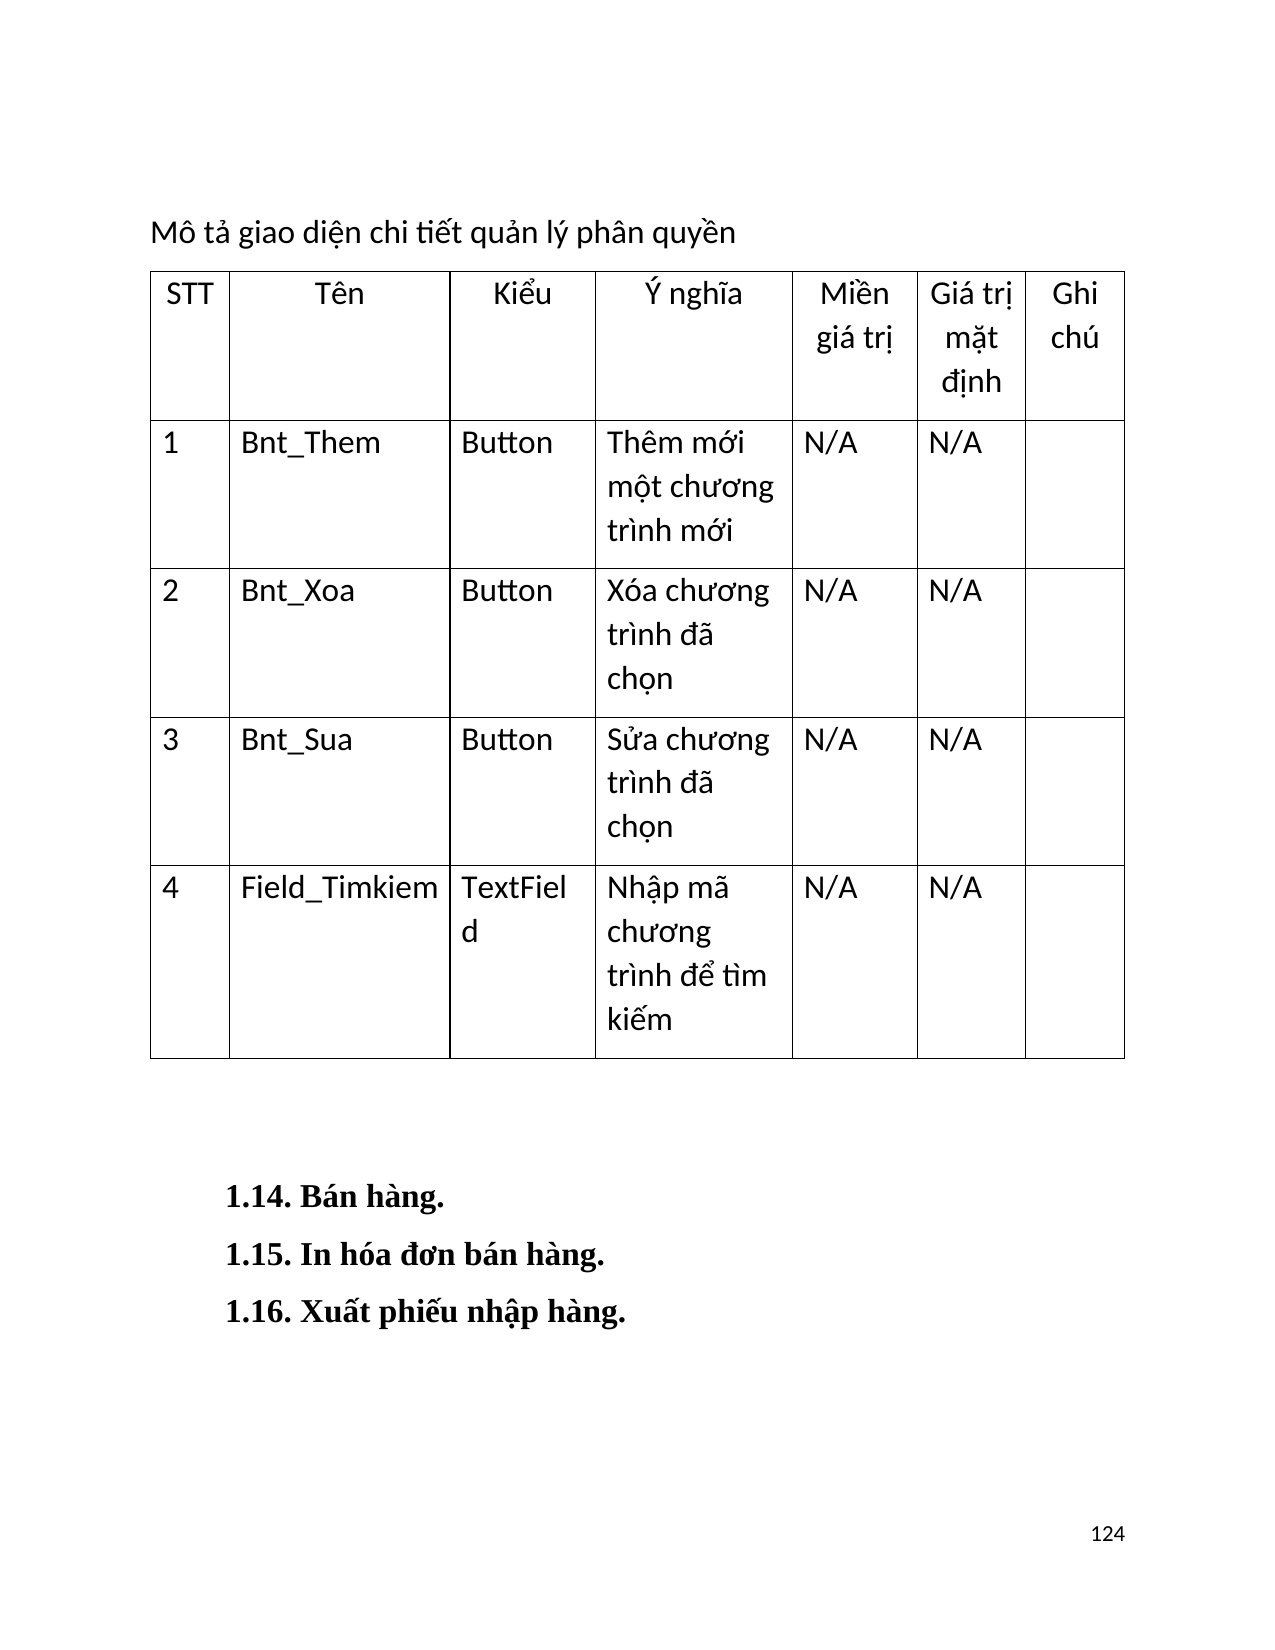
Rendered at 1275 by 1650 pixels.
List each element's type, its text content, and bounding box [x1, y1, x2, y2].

list In hóa đơn bán hàng. [225, 1234, 1125, 1272]
list Xuất phiếu nhập hàng. [225, 1292, 1125, 1330]
table_cell N/A [793, 866, 917, 1057]
table_cell N/A [793, 569, 917, 717]
table_cell TextField [451, 866, 595, 1057]
table_header Giá trị mặt định [918, 272, 1025, 420]
table_cell Button [451, 421, 595, 568]
table_header Miền giá trị [793, 272, 917, 420]
table_cell N/A [918, 421, 1025, 568]
table_cell Nhập mã chương trình để tìm kiếm [596, 866, 792, 1057]
table_cell [1026, 866, 1124, 1057]
table_cell 1 [151, 421, 229, 568]
table_cell Bnt_Xoa [230, 569, 449, 717]
table_header Kiểu [451, 272, 595, 420]
table_cell [1026, 569, 1124, 717]
table_cell [1026, 718, 1124, 865]
table_cell N/A [918, 569, 1025, 717]
table_header Tên [230, 272, 449, 420]
table_header Ý nghĩa [596, 272, 792, 420]
table_cell Sửa chương trình đã chọn [596, 718, 792, 865]
table_cell Bnt_Sua [230, 718, 449, 865]
table_cell Thêm mới một chương trình mới [596, 421, 792, 568]
table_cell 4 [151, 866, 229, 1057]
table_cell N/A [793, 421, 917, 568]
list Bán hàng. [225, 1177, 1125, 1215]
table_cell 2 [151, 569, 229, 717]
table_cell N/A [793, 718, 917, 865]
table_cell Xóa chương trình đã chọn [596, 569, 792, 717]
text Mô tả giao diện chi tiết quản lý phân quyền [150, 211, 1125, 251]
table_cell [1026, 421, 1124, 568]
table_cell N/A [918, 866, 1025, 1057]
table_cell Bnt_Them [230, 421, 449, 568]
table_cell Button [451, 569, 595, 717]
table_header STT [151, 272, 229, 420]
table_cell 3 [151, 718, 229, 865]
table_cell Field_Timkiem [230, 866, 449, 1057]
table_cell N/A [918, 718, 1025, 865]
table_cell Button [451, 718, 595, 865]
table_header Ghi chú [1026, 272, 1124, 420]
